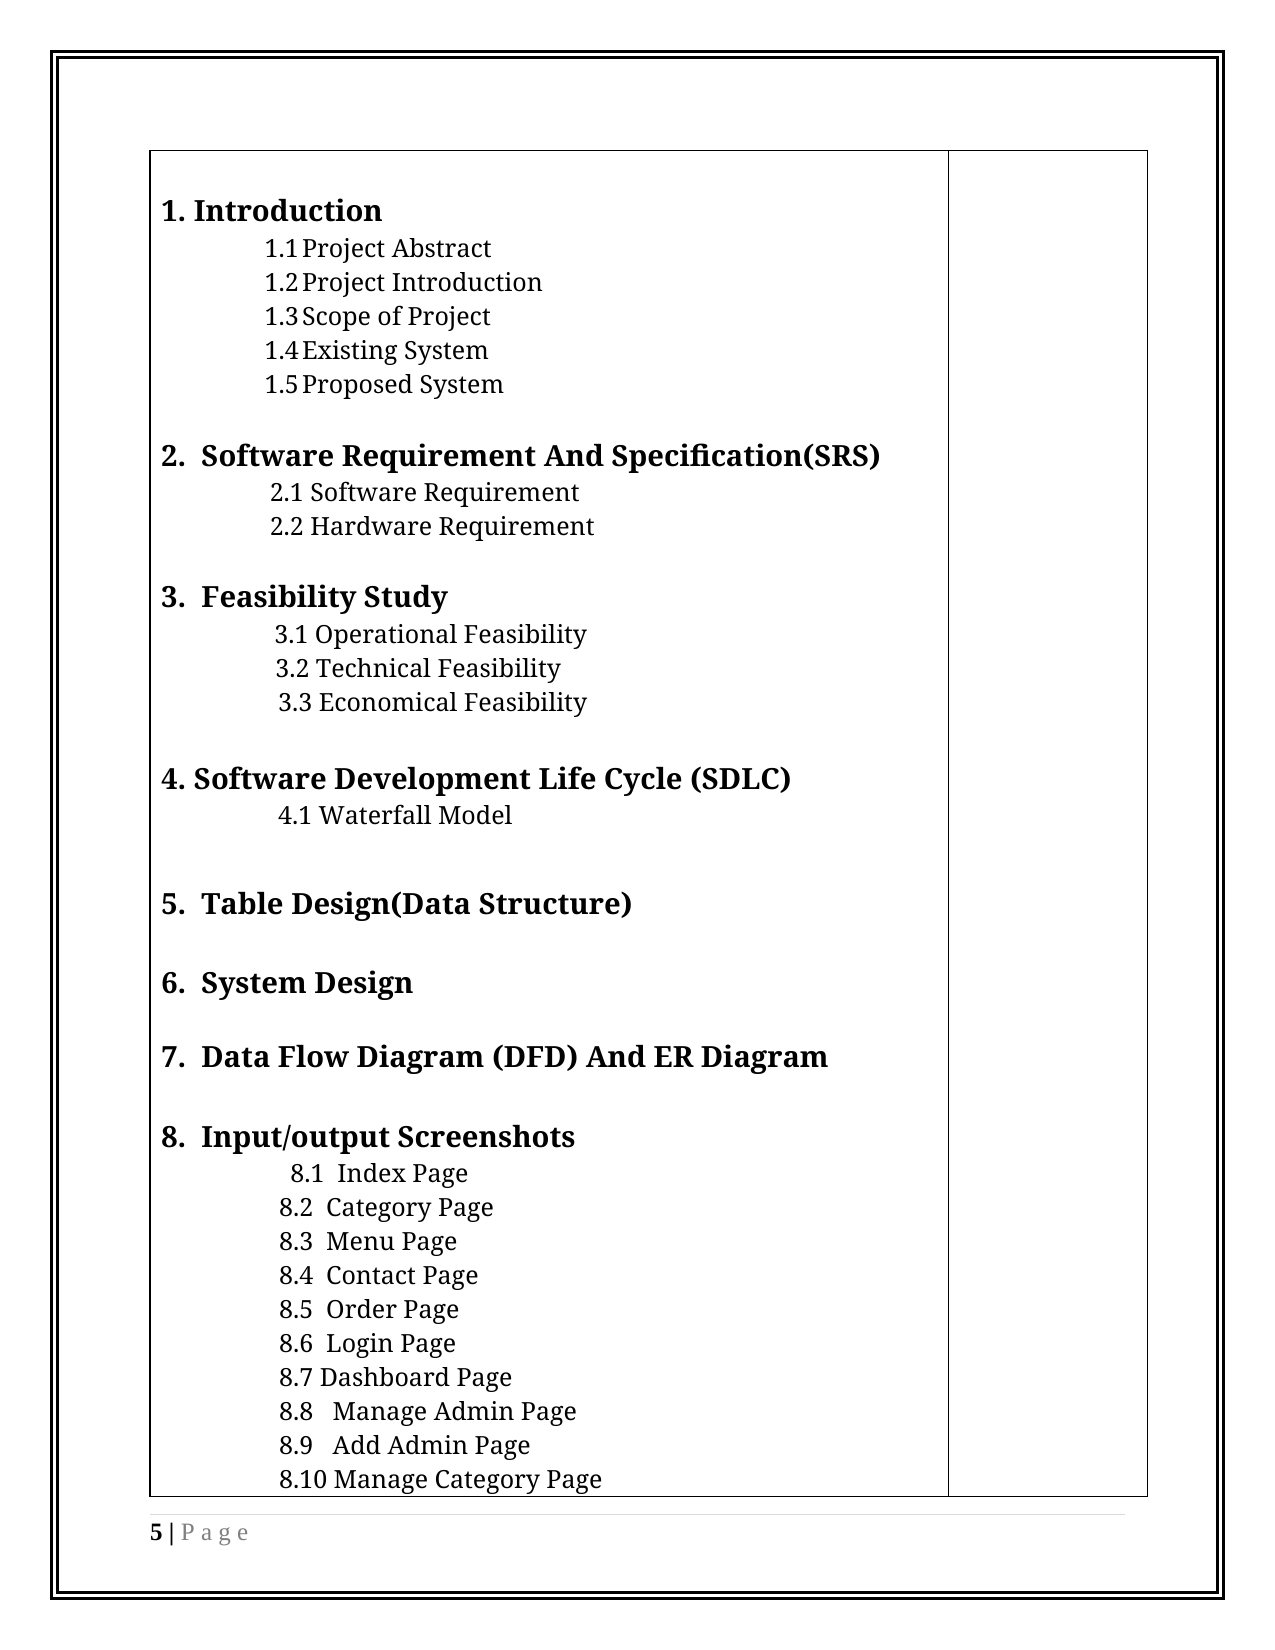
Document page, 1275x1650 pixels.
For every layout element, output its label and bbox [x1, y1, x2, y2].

table_cell [949, 151, 1147, 1496]
table_cell [151, 151, 948, 1496]
